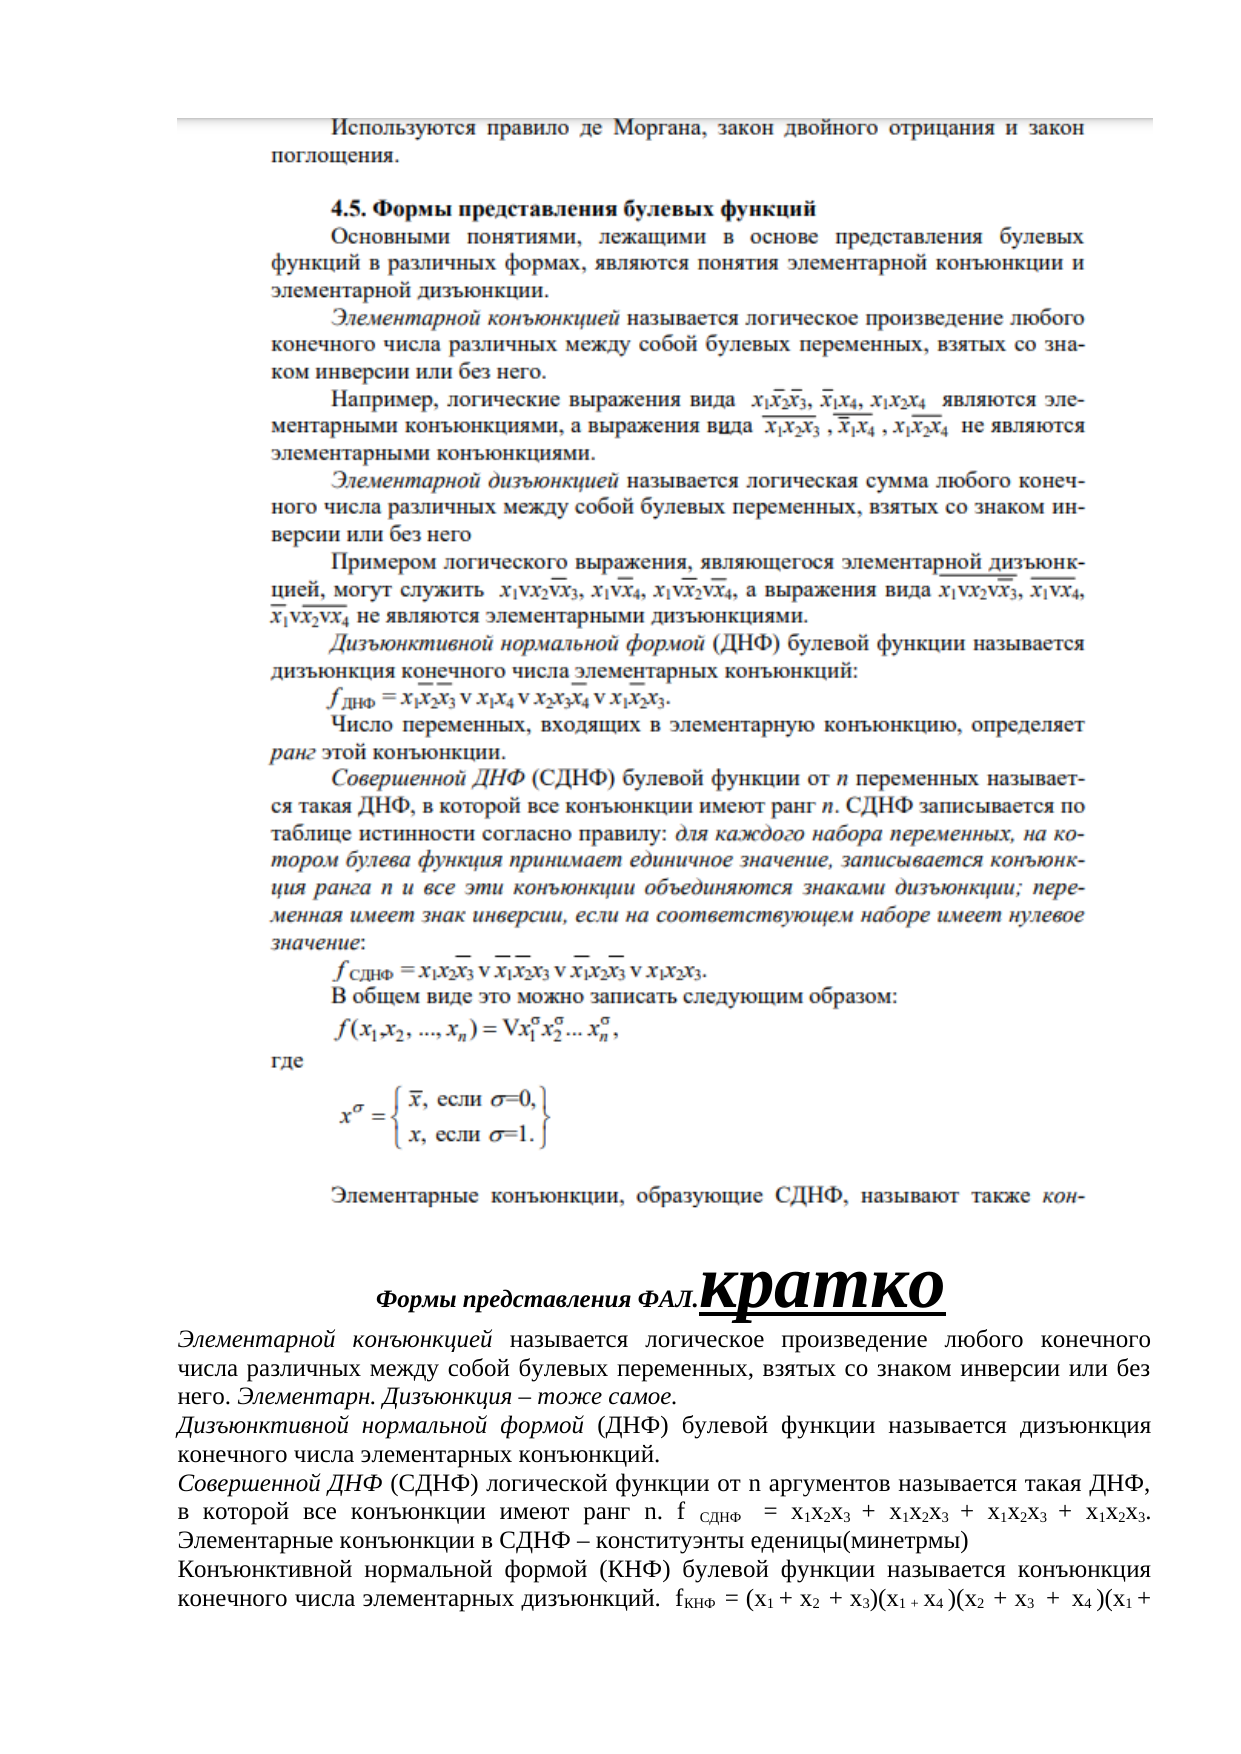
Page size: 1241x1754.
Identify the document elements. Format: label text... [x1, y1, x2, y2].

text Формы представления ФАЛ.кратко [177, 1238, 1152, 1324]
text Дизъюнктивной нормальной формой (ДНФ) булевой функции называется дизъюнкция конечного числа элементарных конъюнкций. [177, 1410, 1152, 1468]
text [177, 1554, 1152, 1611]
text Совершенной ДНФ (СДНФ) логической функции от n аргументов называется такая ДНФ, в которой все конъюнкции имеют ранг n. f СДНФ = x1x2x3 + x1x2x3 + x1x2x3 + x1x2x3. Элементарные конъюнкции в СДНФ – конституэнты еденицы(минетрмы) [177, 1468, 1152, 1554]
picture [177, 118, 1153, 1209]
text Элементарной конъюнкцией называется логическое произведение любого конечного числа различных между собой булевых переменных, взятых со знаком инверсии или без него. Элементарн. Дизъюнкция – тоже самое. [177, 1324, 1152, 1410]
